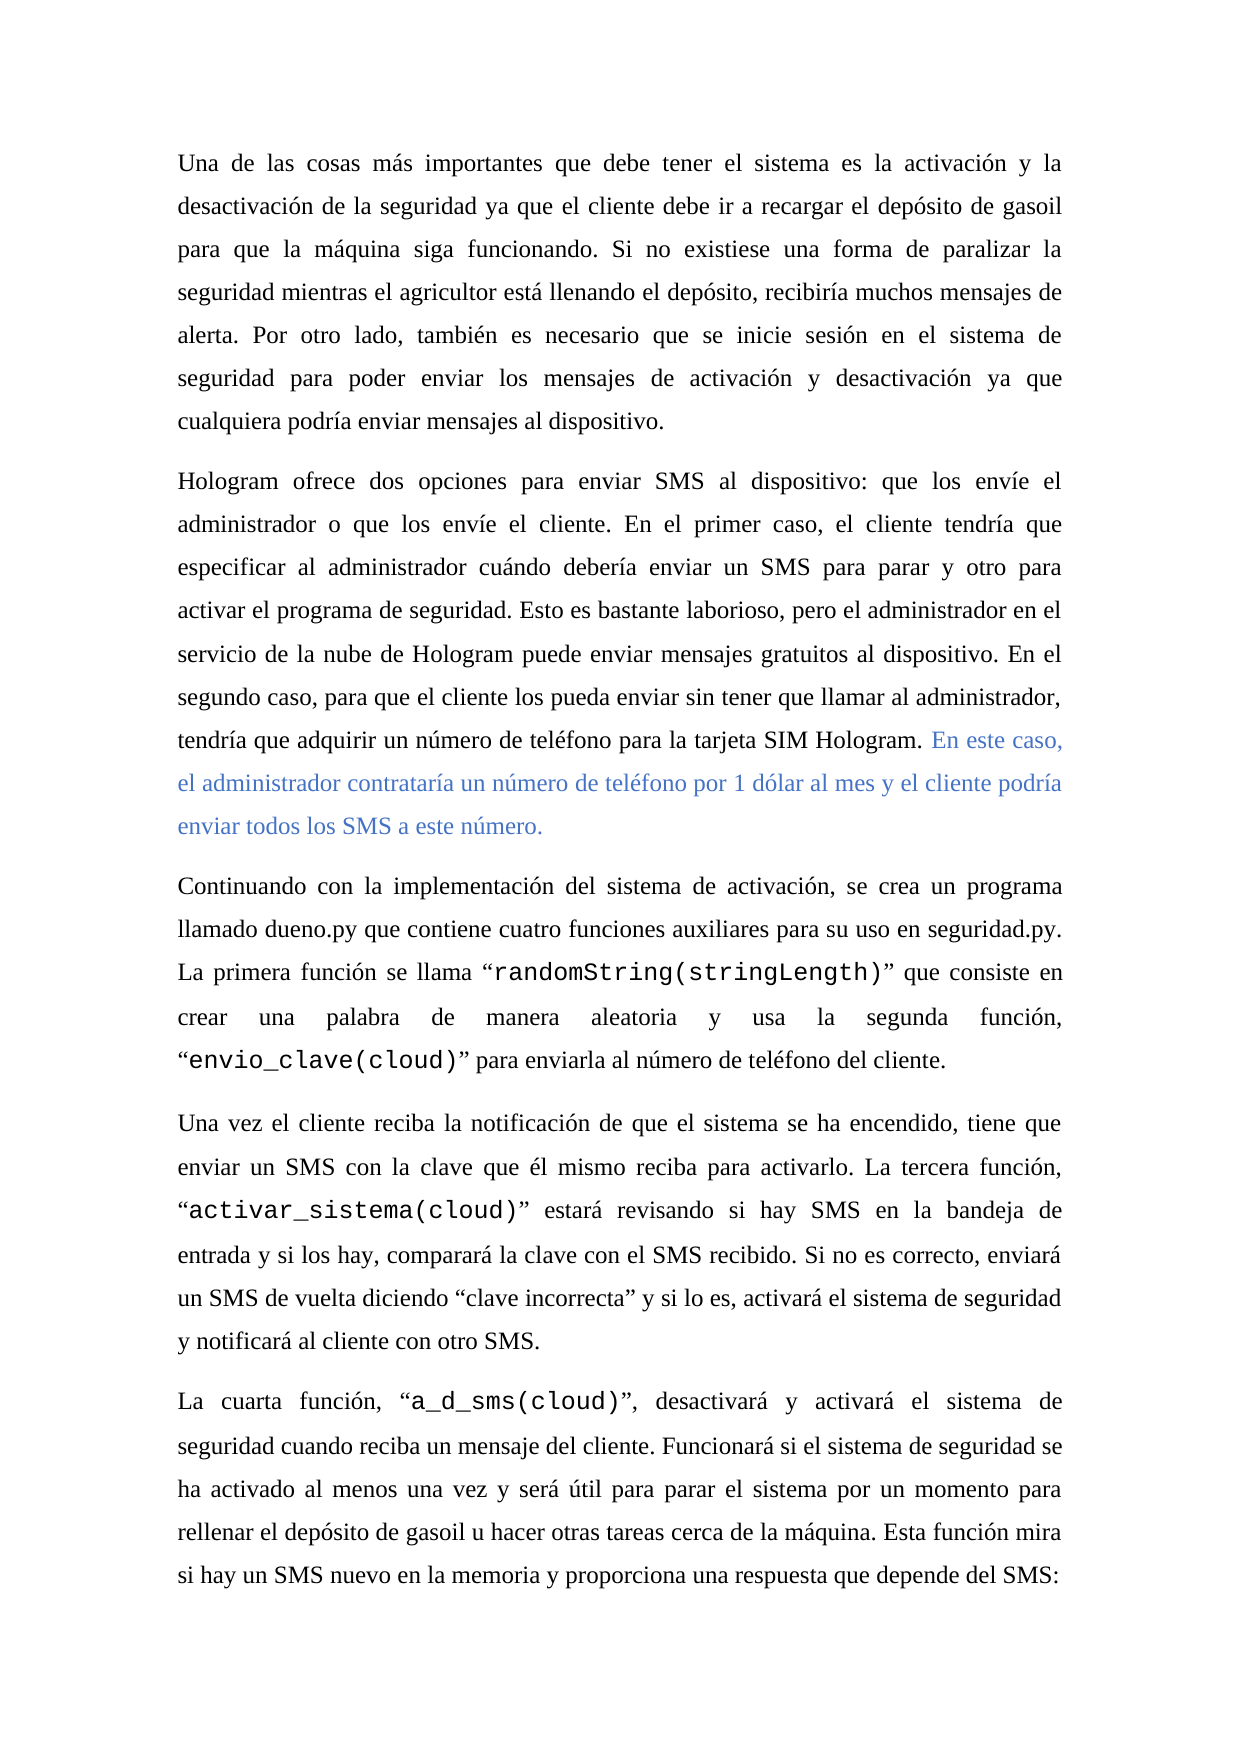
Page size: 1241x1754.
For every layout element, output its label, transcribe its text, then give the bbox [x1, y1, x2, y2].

text Una vez el cliente reciba la notificación de que el sistema se ha encendido, tiene que enviar un SMS con la clave que él mismo reciba para activarlo. La tercera función, “activar_sistema(cloud)” estará revisando si hay SMS en la bandeja de entrada y si los hay, comparará la clave con el SMS recibido. Si no es correcto, enviará un SMS de vuelta diciendo “clave incorrecta” y si lo es, activará el sistema de seguridad y notificará al cliente con otro SMS. [177, 1108, 1063, 1355]
text Hologram ofrece dos opciones para enviar SMS al dispositivo: que los envíe el administrador o que los envíe el cliente. En el primer caso, el cliente tendría que especificar al administrador cuándo debería enviar un SMS para parar y otro para activar el programa de seguridad. Esto es bastante laborioso, pero el administrador en el servicio de la nube de Hologram puede enviar mensajes gratuitos al dispositivo. En el segundo caso, para que el cliente los pueda enviar sin tener que llamar al administrador, tendría que adquirir un número de teléfono para la tarjeta SIM Hologram. En este caso, el administrador contrataría un número de teléfono por 1 dólar al mes y el cliente podría enviar todos los SMS a este número. [177, 466, 1063, 840]
text Una de las cosas más importantes que debe tener el sistema es la activación y la desactivación de la seguridad ya que el cliente debe ir a recargar el depósito de gasoil para que la máquina siga funcionando. Si no existiese una forma de paralizar la seguridad mientras el agricultor está llenando el depósito, recibiría muchos mensajes de alerta. Por otro lado, también es necesario que se inicie sesión en el sistema de seguridad para poder enviar los mensajes de activación y desactivación ya que cualquiera podría enviar mensajes al dispositivo. [177, 148, 1063, 435]
text Continuando con la implementación del sistema de activación, se crea un programa llamado dueno.py que contiene cuatro funciones auxiliares para su uso en seguridad.py. La primera función se llama “randomString(stringLength)” que consiste en crear una palabra de manera aleatoria y usa la segunda función, “envio_clave(cloud)” para enviarla al número de teléfono del cliente. [177, 871, 1063, 1076]
text La cuarta función, “a_d_sms(cloud)”, desactivará y activará el sistema de seguridad cuando reciba un mensaje del cliente. Funcionará si el sistema de seguridad se ha activado al menos una vez y será útil para parar el sistema por un momento para rellenar el depósito de gasoil u hacer otras tareas cerca de la máquina. Esta función mira si hay un SMS nuevo en la memoria y proporciona una respuesta que depende del SMS: [177, 1386, 1063, 1589]
